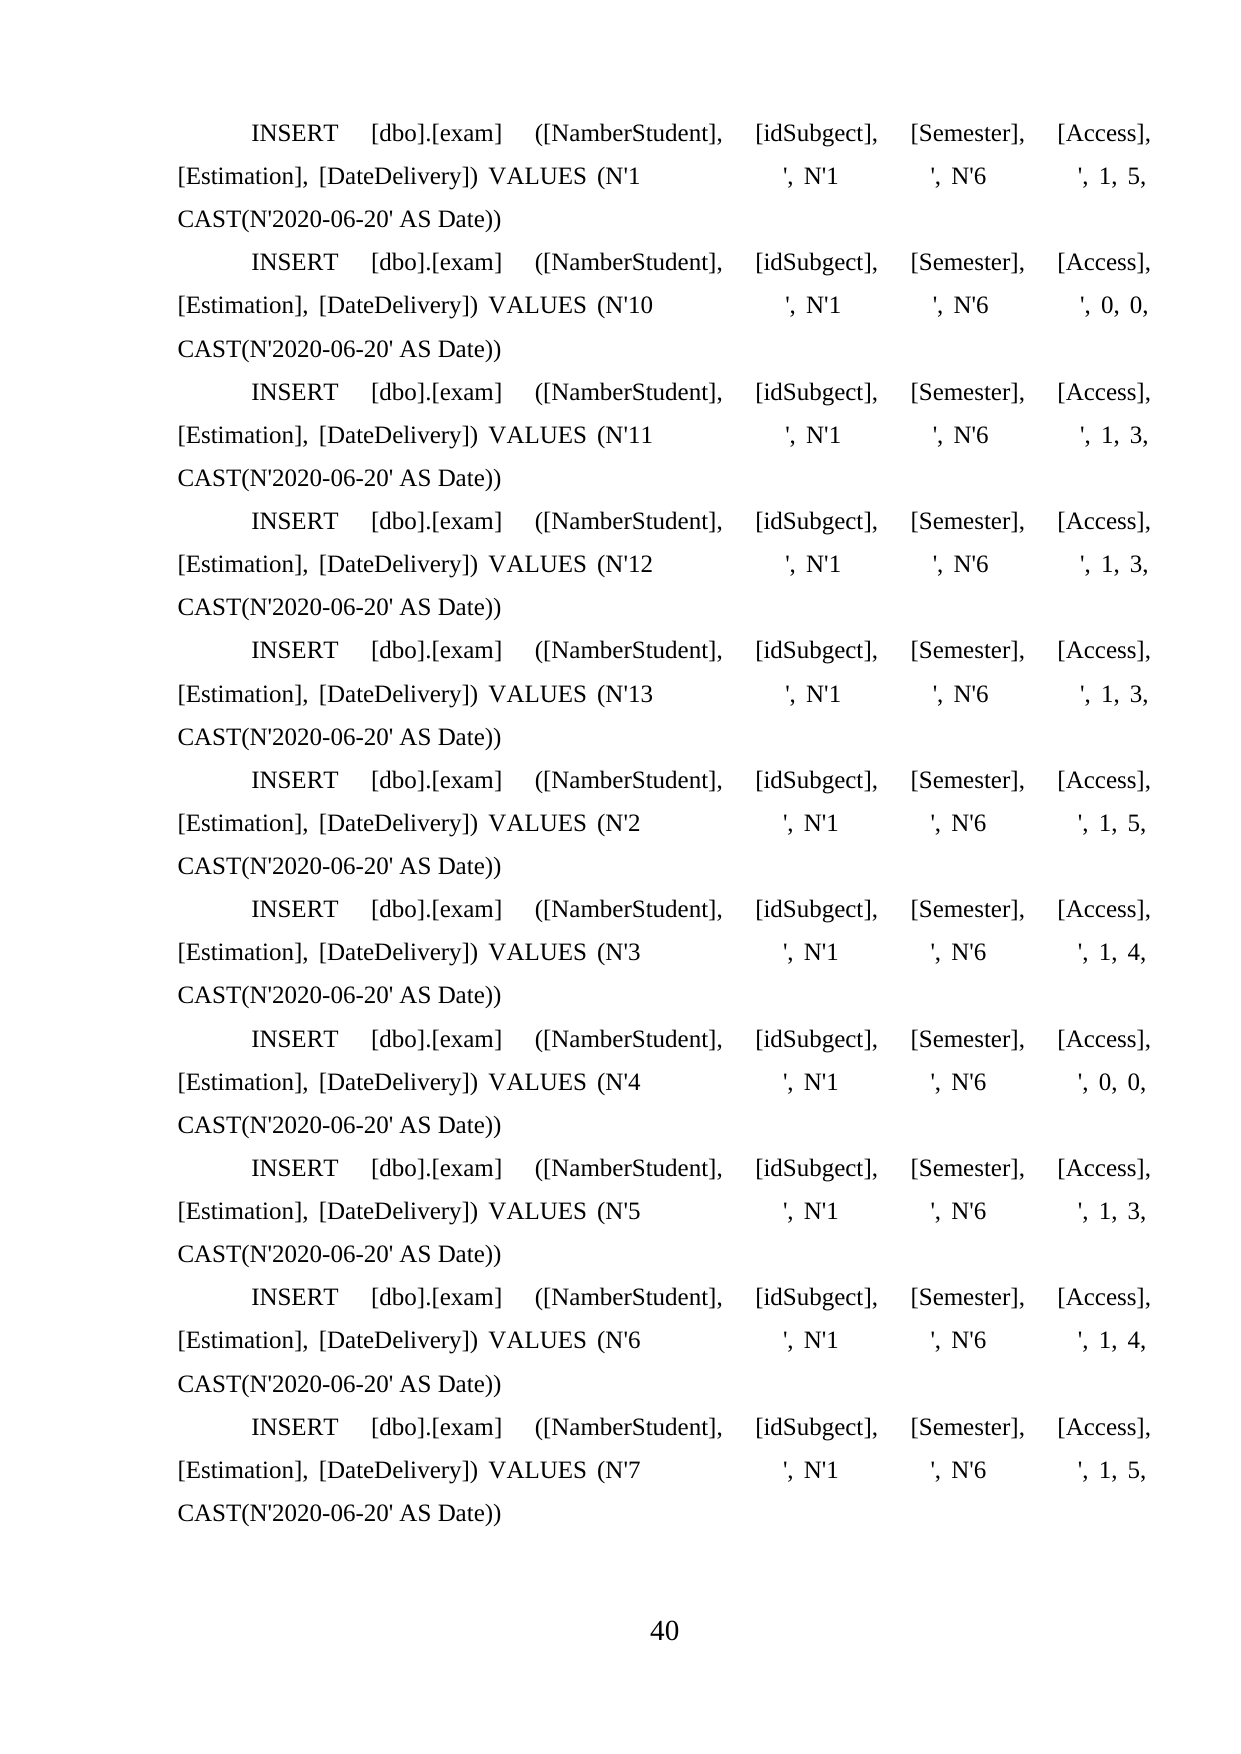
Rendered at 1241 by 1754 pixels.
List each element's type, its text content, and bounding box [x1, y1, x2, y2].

text INSERT [dbo].[exam] ([NamberStudent], [idSubgect], [Semester], [Access], [Estimation], [DateDelivery]) VALUES (N'3 ', N'1 ', N'6 ', 1, 4, CAST(N'2020-06-20' AS Date)) [177, 894, 1152, 1009]
text INSERT [dbo].[exam] ([NamberStudent], [idSubgect], [Semester], [Access], [Estimation], [DateDelivery]) VALUES (N'7 ', N'1 ', N'6 ', 1, 5, CAST(N'2020-06-20' AS Date)) [177, 1412, 1152, 1527]
text INSERT [dbo].[exam] ([NamberStudent], [idSubgect], [Semester], [Access], [Estimation], [DateDelivery]) VALUES (N'12 ', N'1 ', N'6 ', 1, 3, CAST(N'2020-06-20' AS Date)) [177, 506, 1152, 621]
text INSERT [dbo].[exam] ([NamberStudent], [idSubgect], [Semester], [Access], [Estimation], [DateDelivery]) VALUES (N'5 ', N'1 ', N'6 ', 1, 3, CAST(N'2020-06-20' AS Date)) [177, 1153, 1152, 1268]
text INSERT [dbo].[exam] ([NamberStudent], [idSubgect], [Semester], [Access], [Estimation], [DateDelivery]) VALUES (N'1 ', N'1 ', N'6 ', 1, 5, CAST(N'2020-06-20' AS Date)) [177, 118, 1152, 233]
text INSERT [dbo].[exam] ([NamberStudent], [idSubgect], [Semester], [Access], [Estimation], [DateDelivery]) VALUES (N'10 ', N'1 ', N'6 ', 0, 0, CAST(N'2020-06-20' AS Date)) [177, 247, 1152, 362]
text INSERT [dbo].[exam] ([NamberStudent], [idSubgect], [Semester], [Access], [Estimation], [DateDelivery]) VALUES (N'11 ', N'1 ', N'6 ', 1, 3, CAST(N'2020-06-20' AS Date)) [177, 377, 1152, 492]
text INSERT [dbo].[exam] ([NamberStudent], [idSubgect], [Semester], [Access], [Estimation], [DateDelivery]) VALUES (N'2 ', N'1 ', N'6 ', 1, 5, CAST(N'2020-06-20' AS Date)) [177, 765, 1152, 880]
text INSERT [dbo].[exam] ([NamberStudent], [idSubgect], [Semester], [Access], [Estimation], [DateDelivery]) VALUES (N'13 ', N'1 ', N'6 ', 1, 3, CAST(N'2020-06-20' AS Date)) [177, 636, 1152, 751]
text INSERT [dbo].[exam] ([NamberStudent], [idSubgect], [Semester], [Access], [Estimation], [DateDelivery]) VALUES (N'4 ', N'1 ', N'6 ', 0, 0, CAST(N'2020-06-20' AS Date)) [177, 1024, 1152, 1139]
text INSERT [dbo].[exam] ([NamberStudent], [idSubgect], [Semester], [Access], [Estimation], [DateDelivery]) VALUES (N'6 ', N'1 ', N'6 ', 1, 4, CAST(N'2020-06-20' AS Date)) [177, 1282, 1152, 1397]
